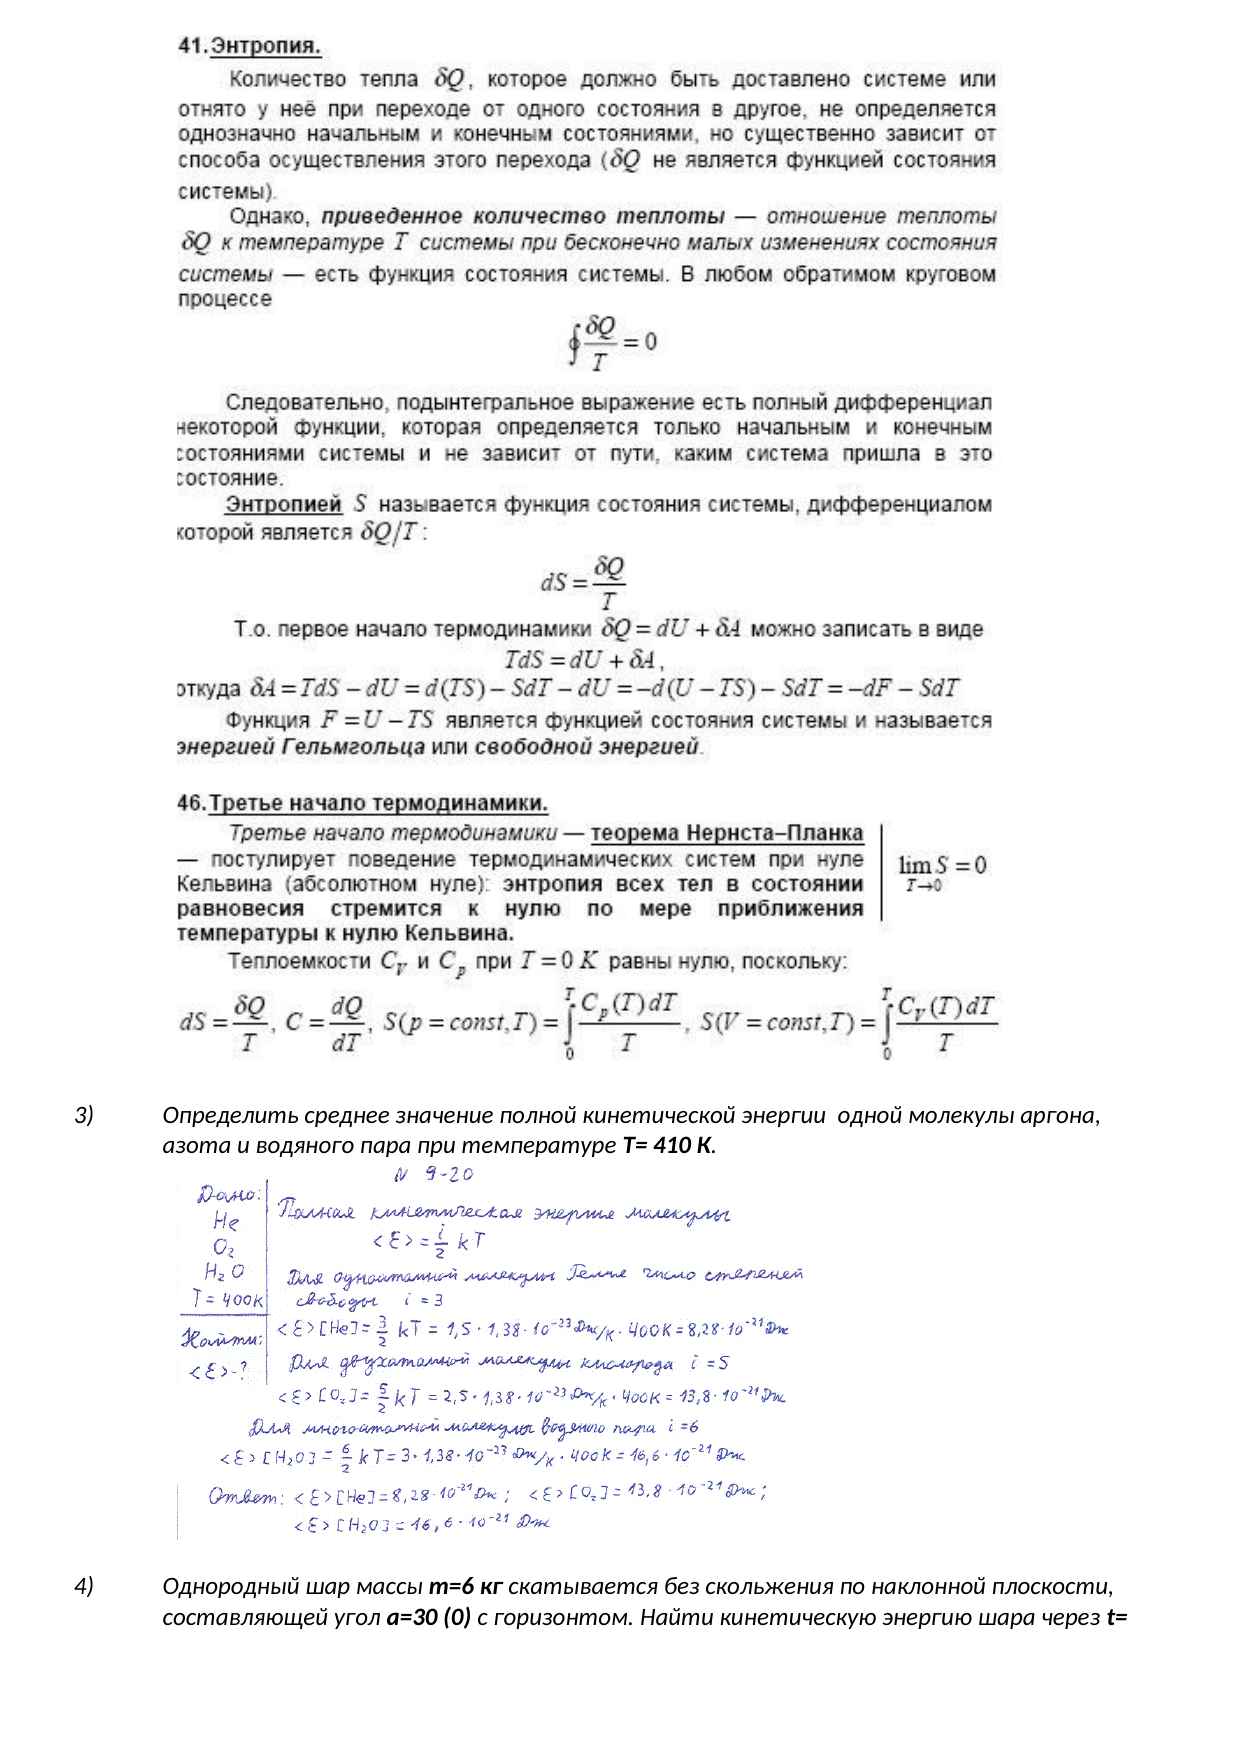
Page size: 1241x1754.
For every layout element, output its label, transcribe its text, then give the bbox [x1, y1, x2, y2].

picture [177, 1160, 815, 1540]
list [74, 1571, 1152, 1632]
picture [177, 35, 1004, 1069]
list Определить среднее значение полной кинетической энергии одной молекулы аргона, азота и водяного пара при температуре T= 410 К. [74, 1099, 1152, 1160]
